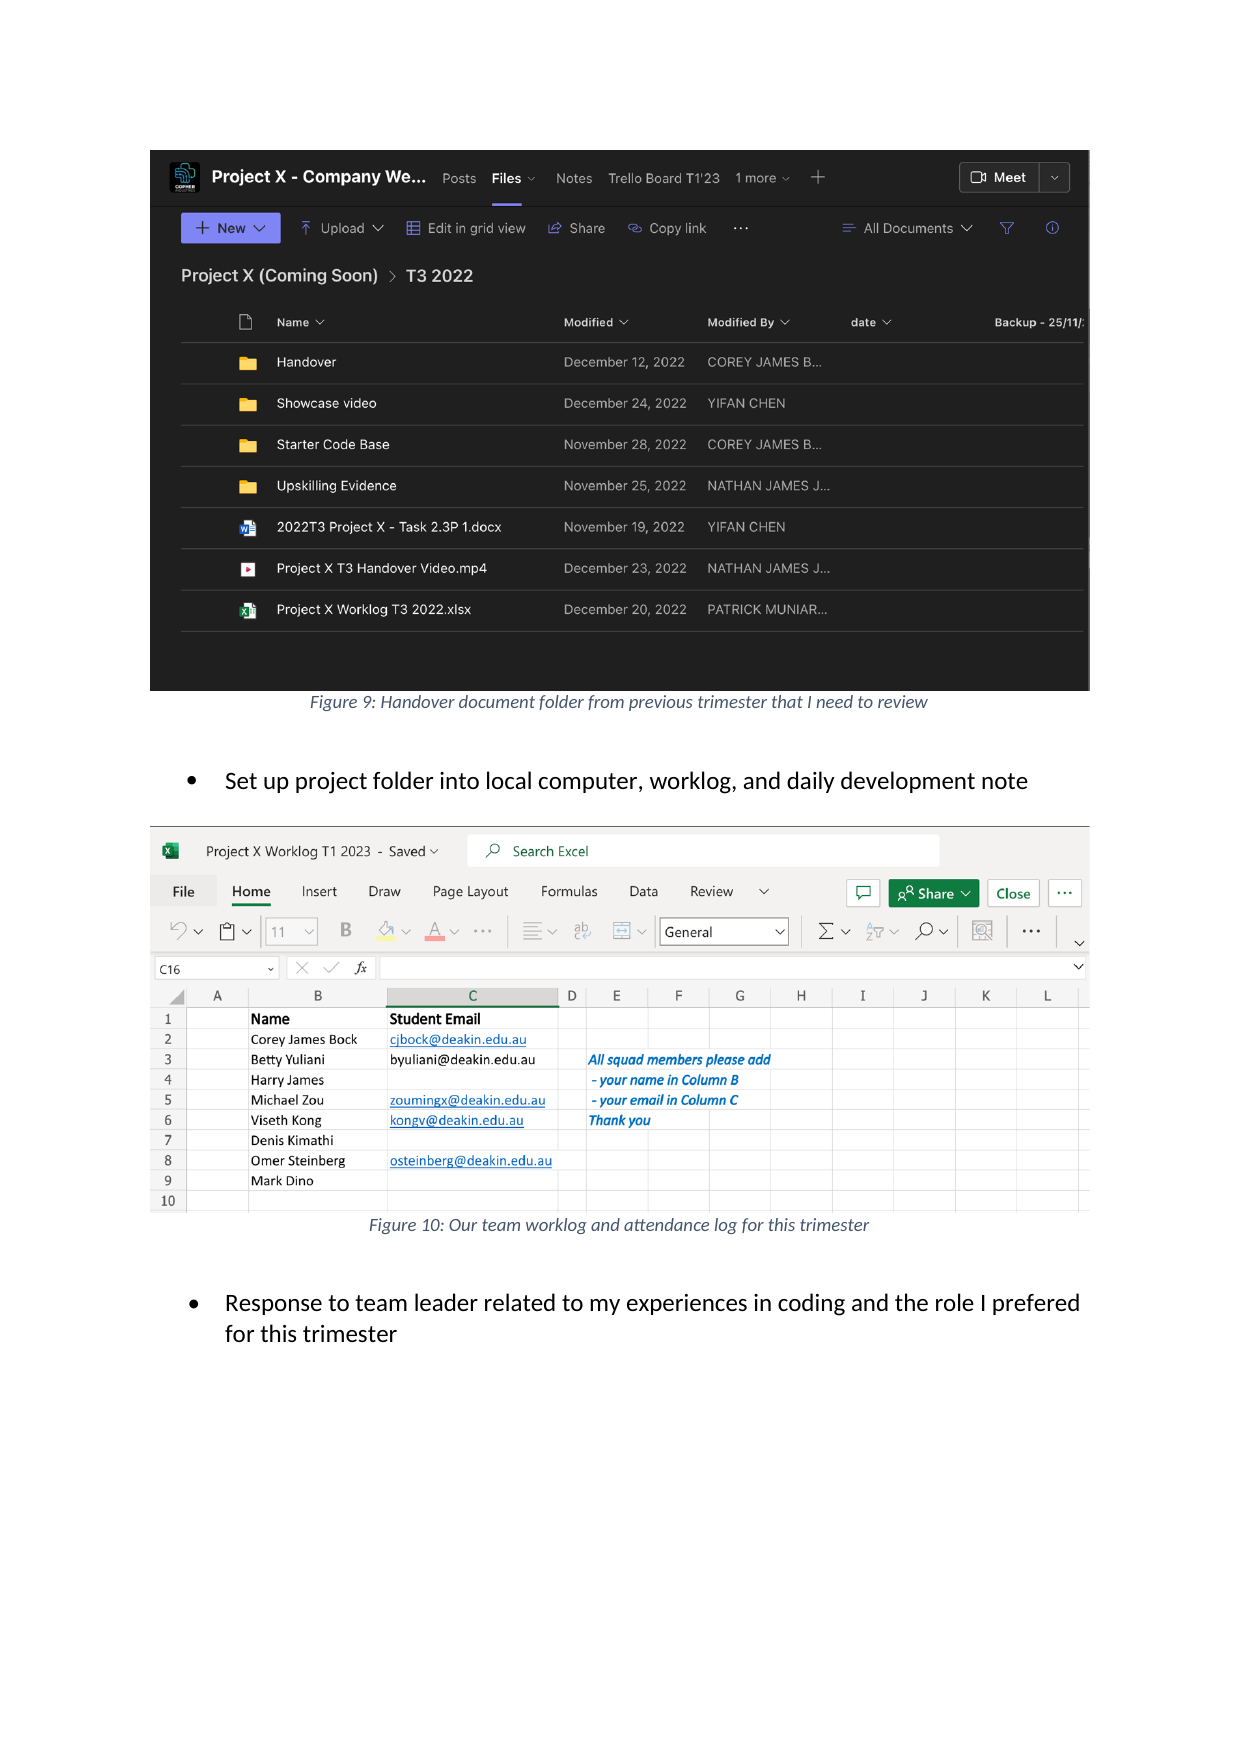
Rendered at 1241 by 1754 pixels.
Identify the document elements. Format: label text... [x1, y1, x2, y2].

list Response to team leader related to my experiences in coding and the role I prefered for this trimester [187, 1287, 1090, 1348]
text Figure : Handover document folder from previous trimester that I need to review [150, 691, 1090, 713]
picture [150, 150, 1090, 691]
list Set up project folder into local computer, worklog, and daily development note [187, 765, 1090, 795]
picture [150, 826, 1090, 1213]
text Figure : Our team worklog and attendance log for this trimester [150, 1213, 1090, 1236]
